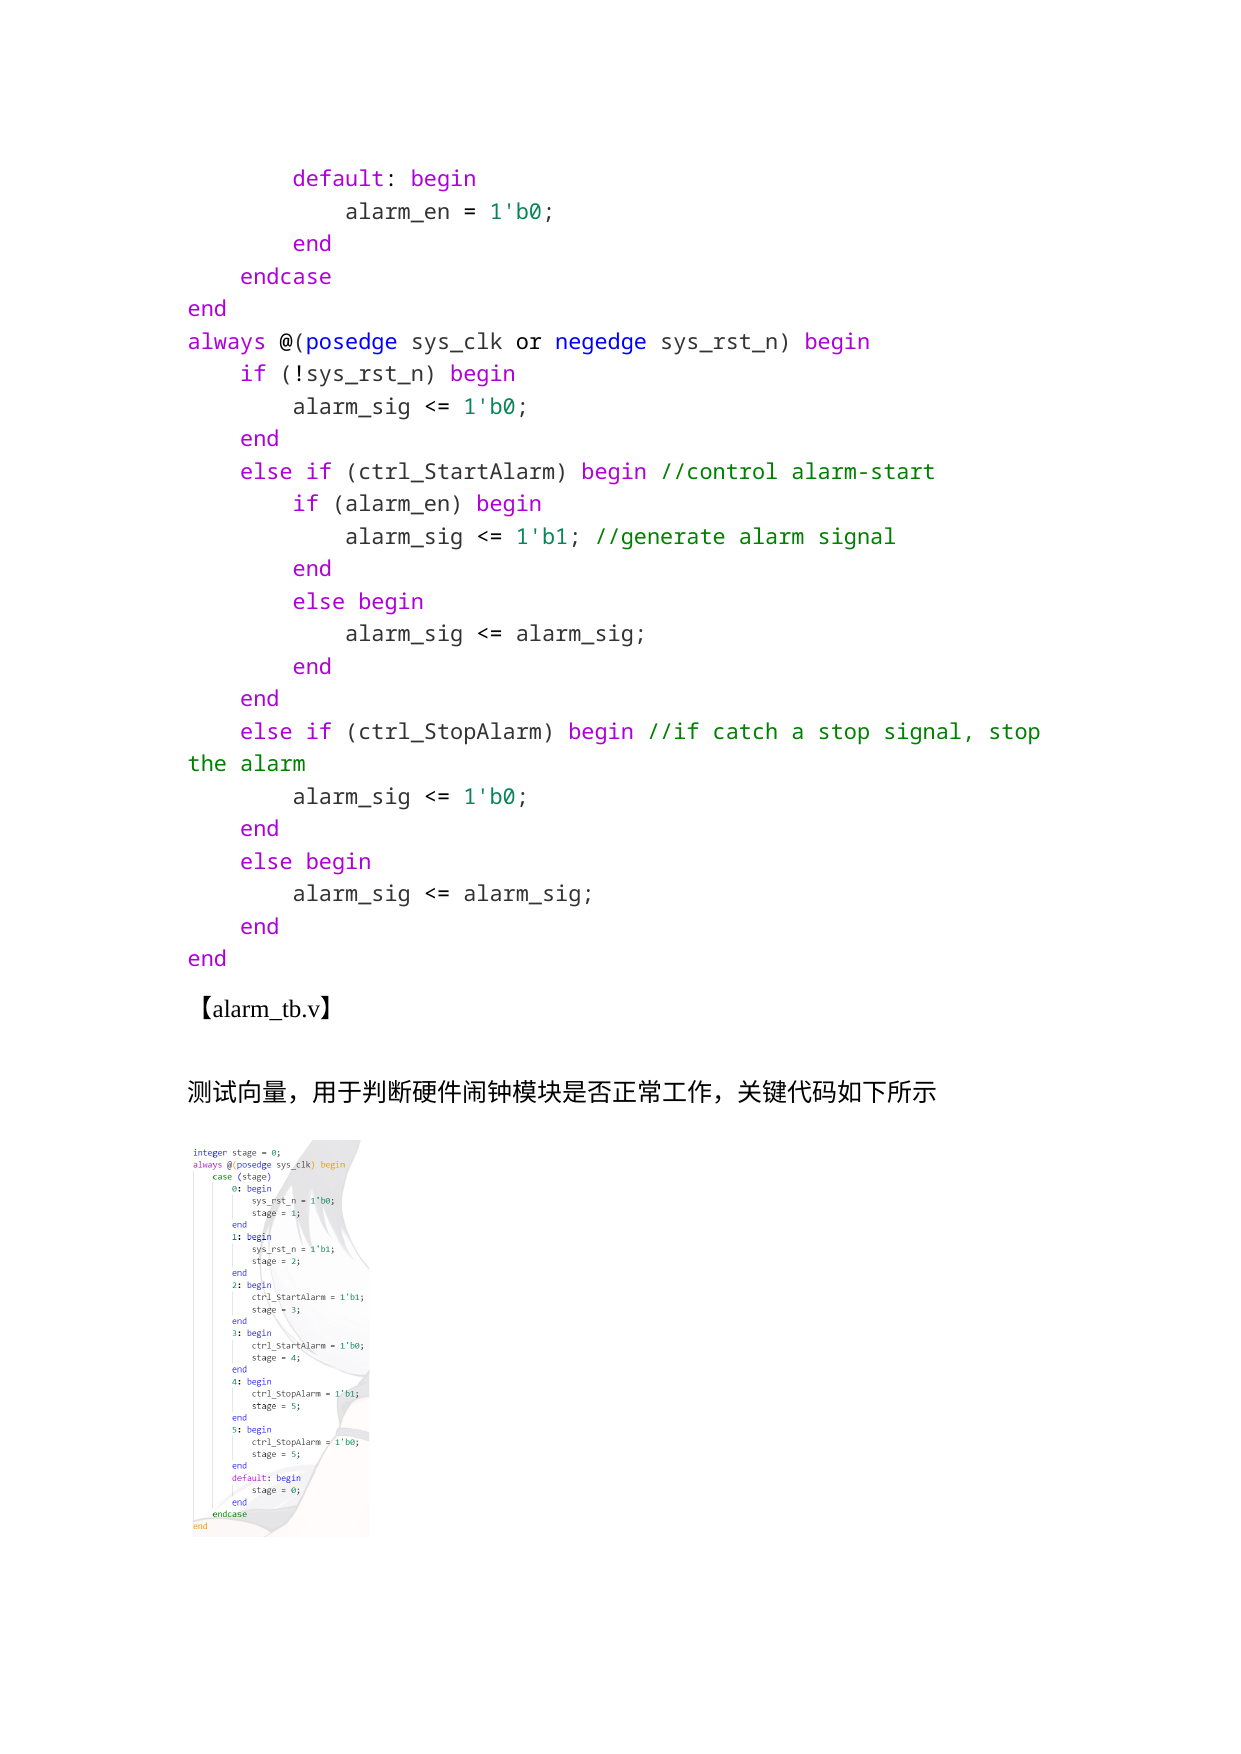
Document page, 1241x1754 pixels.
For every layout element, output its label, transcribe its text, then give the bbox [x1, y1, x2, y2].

text else if (ctrl_StartAlarm) begin //control alarm-start [187, 454, 1053, 487]
text always @(posedge sys_clk or negedge sys_rst_n) begin [187, 324, 1053, 357]
text end [187, 909, 1053, 942]
text 【alarm_tb.v】 [187, 974, 1053, 1039]
text end [187, 812, 1053, 844]
text end [187, 942, 1053, 974]
text if (!sys_rst_n) begin [187, 357, 1053, 389]
text end [187, 292, 1053, 324]
text alarm_sig <= alarm_sig; [187, 877, 1053, 909]
text end [187, 227, 1053, 259]
text default: begin [187, 162, 1053, 194]
text 测试向量，用于判断硬件闹钟模块是否正常工作，关键代码如下所示 [187, 1058, 1053, 1123]
text end [187, 552, 1053, 584]
text alarm_sig <= 1'b0; [187, 779, 1053, 812]
text endcase [187, 259, 1053, 292]
text end [187, 682, 1053, 714]
text else if (ctrl_StopAlarm) begin //if catch a stop signal, stop the alarm [187, 714, 1053, 779]
text end [187, 649, 1053, 682]
text if (alarm_en) begin [187, 487, 1053, 519]
picture [187, 1140, 370, 1537]
text end [187, 422, 1053, 454]
text else begin [187, 844, 1053, 877]
text alarm_en = 1'b0; [187, 194, 1053, 227]
text alarm_sig <= 1'b0; [187, 389, 1053, 422]
text alarm_sig <= 1'b1; //generate alarm signal [187, 519, 1053, 552]
text else begin [187, 584, 1053, 617]
text alarm_sig <= alarm_sig; [187, 617, 1053, 649]
